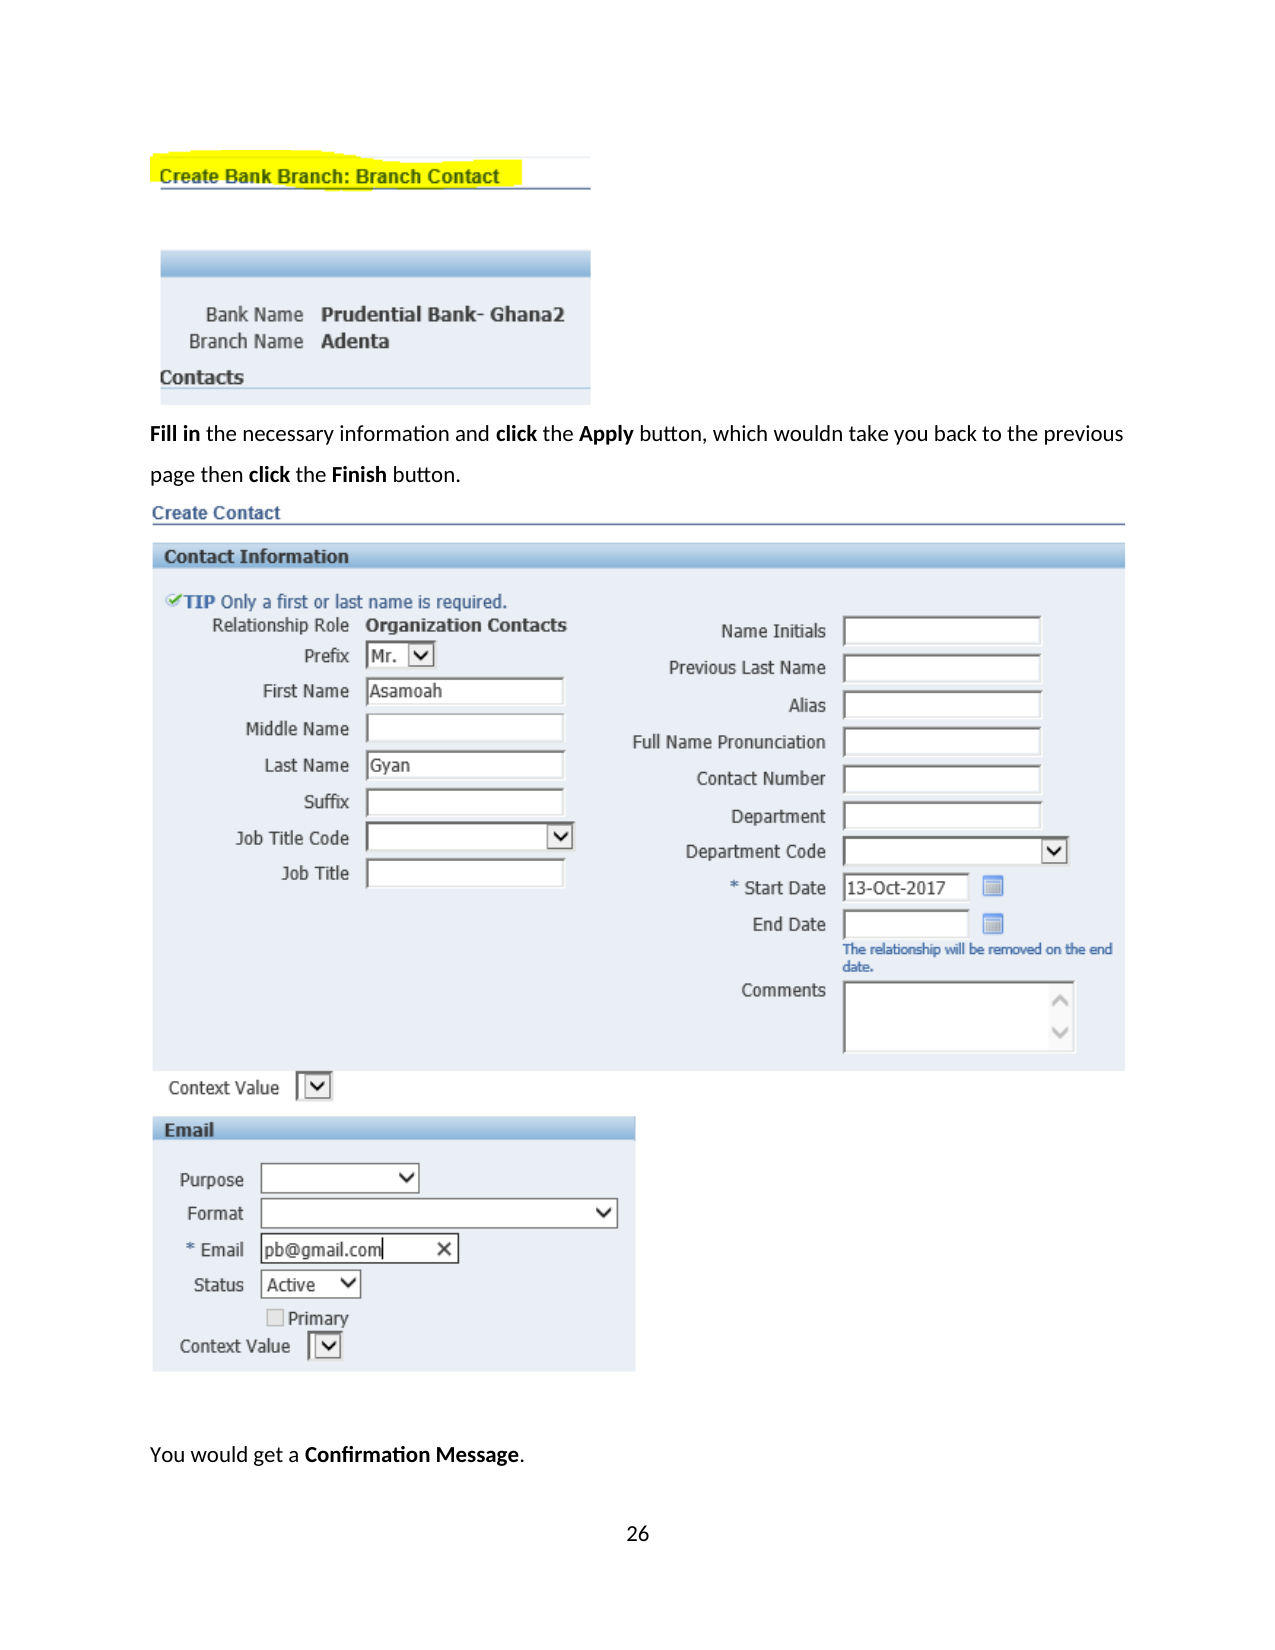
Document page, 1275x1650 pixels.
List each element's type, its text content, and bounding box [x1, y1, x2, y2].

text You would get a Confirmation Message. [150, 1440, 1125, 1468]
picture [150, 150, 591, 405]
picture [150, 502, 1125, 1385]
text Fill in the necessary information and click the Apply button, which wouldn take you back to the previous page then click the Finish button. [150, 419, 1125, 489]
